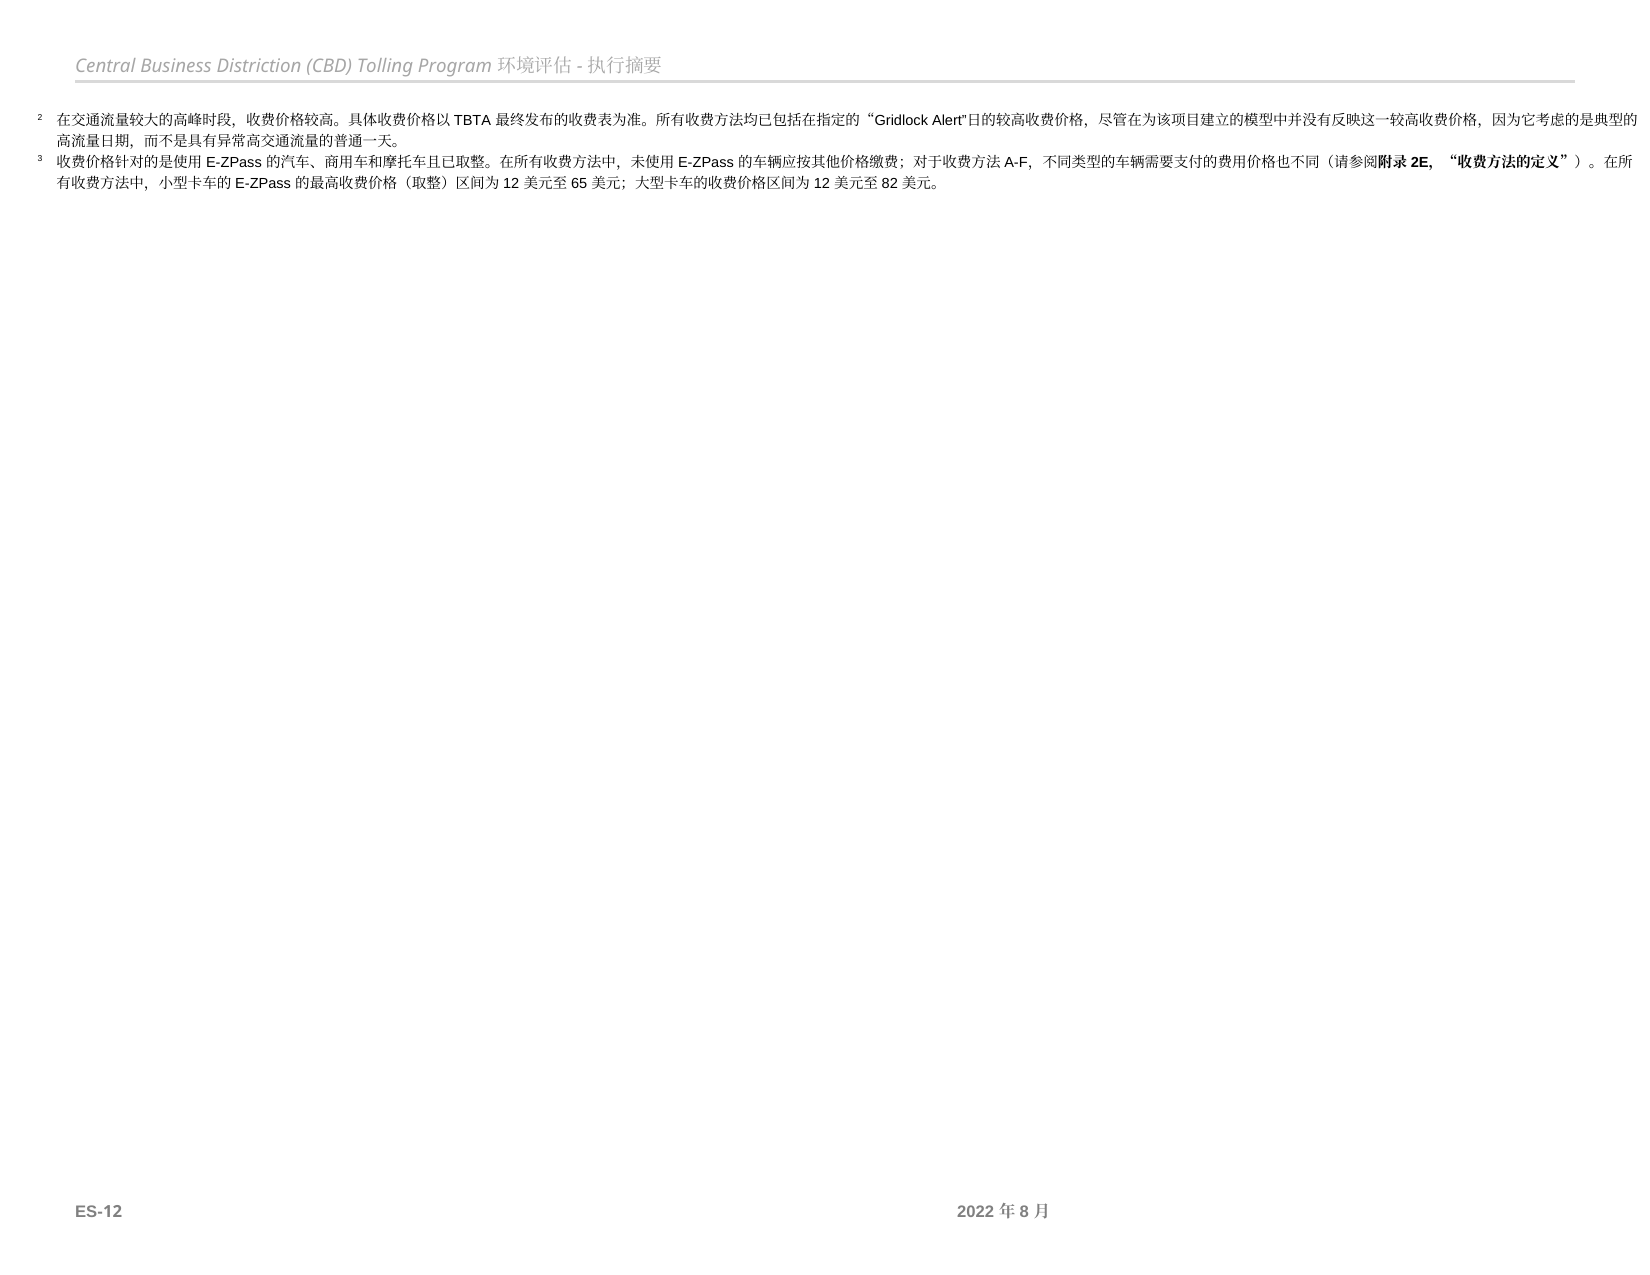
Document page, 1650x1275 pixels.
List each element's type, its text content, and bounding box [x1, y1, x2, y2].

text 3 收费价格针对的是使用 E-ZPass 的汽车、商用车和摩托车且已取整。在所有收费方法中，未使用 E-ZPass 的车辆应按其他价格缴费；对于收费方法 A-F，不同类型的车辆需要支付的费用价格也不同（请参阅附录 2E，“收费方法的定义”）。在所有收费方法中，小型卡车的 E-ZPass 的最高收费价格（取整）区间为 12 美元至 65 美元；大型卡车的收费价格区间为 12 美元至 82 美元。 [37, 151, 1641, 192]
text 2 在交通流量较大的高峰时段，收费价格较高。具体收费价格以 TBTA 最终发布的收费表为准。所有收费方法均已包括在指定的“Gridlock Alert”日的较高收费价格，尽管在为该项目建立的模型中并没有反映这一较高收费价格，因为它考虑的是典型的高流量日期，而不是具有异常高交通流量的普通一天。 [37, 109, 1641, 151]
